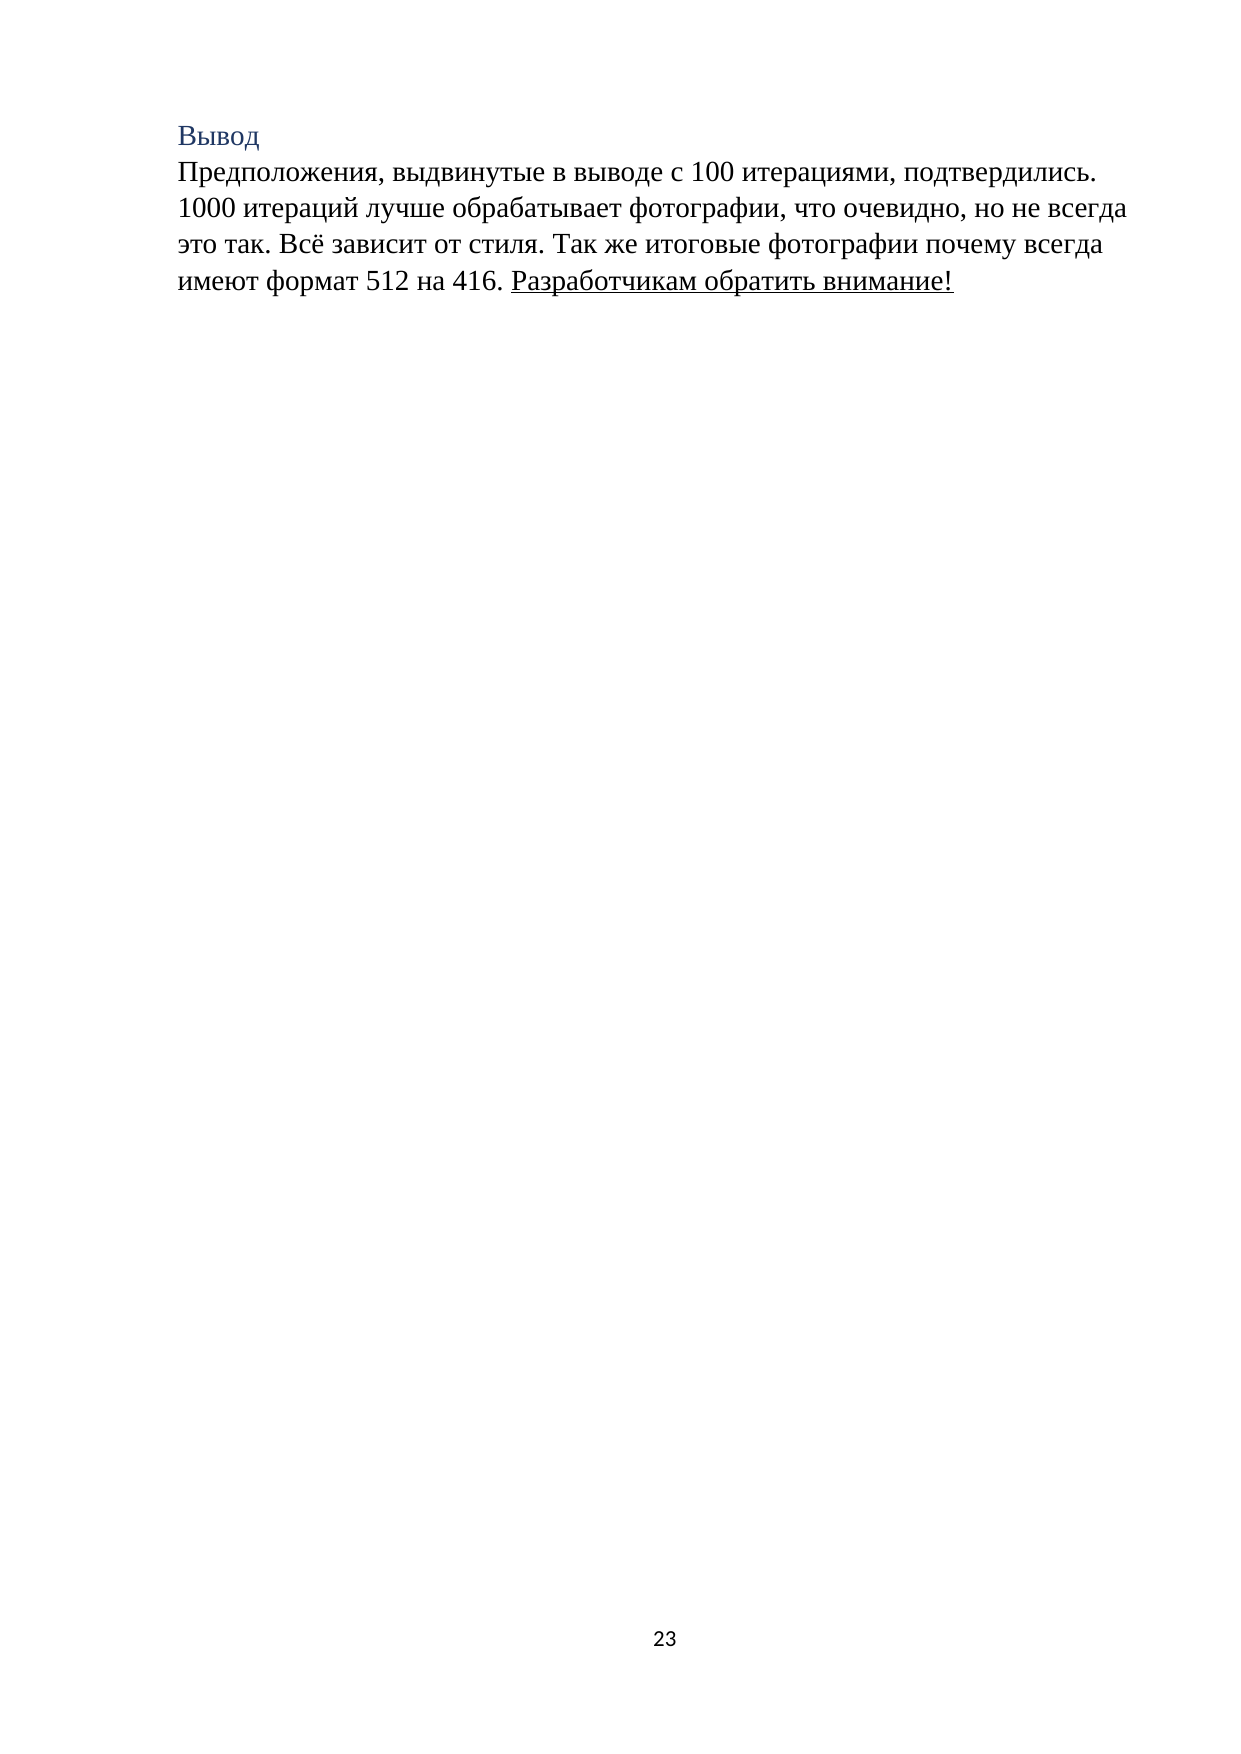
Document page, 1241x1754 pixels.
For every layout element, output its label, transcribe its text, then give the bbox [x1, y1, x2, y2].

subtitle Вывод [177, 118, 1152, 152]
text Предположения, выдвинутые в выводе с 100 итерациями, подтвердились. 1000 итераций лучше обрабатывает фотографии, что очевидно, но не всегда это так. Всё зависит от стиля. Так же итоговые фотографии почему всегда имеют формат 512 на 416. Разработчикам обратить внимание! [177, 154, 1152, 296]
